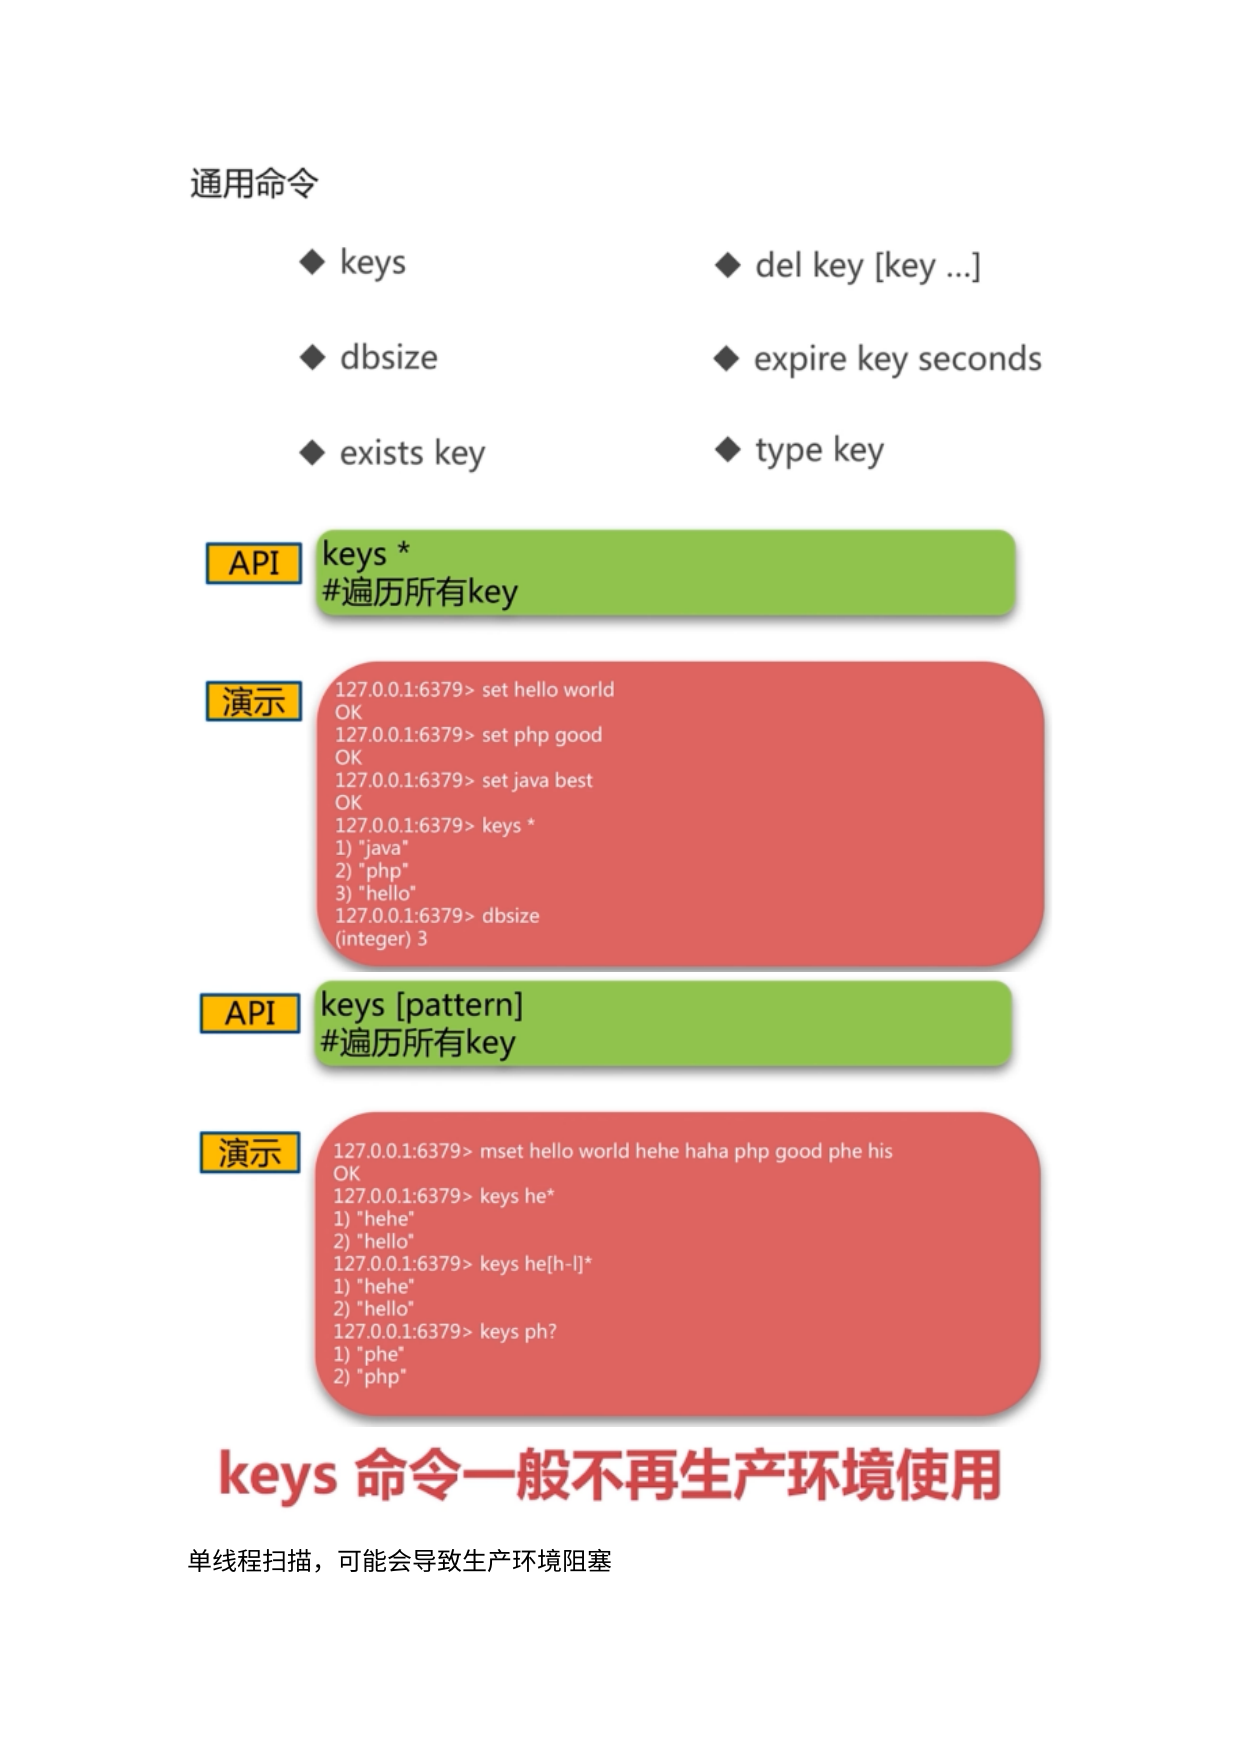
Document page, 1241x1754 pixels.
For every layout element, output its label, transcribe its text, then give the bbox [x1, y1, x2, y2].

picture [187, 162, 1052, 518]
picture [187, 1429, 1027, 1524]
picture [187, 519, 1053, 972]
list 单线程扫描，可能会导致生产环境阻塞 [187, 1527, 1053, 1592]
picture [187, 974, 1052, 1427]
